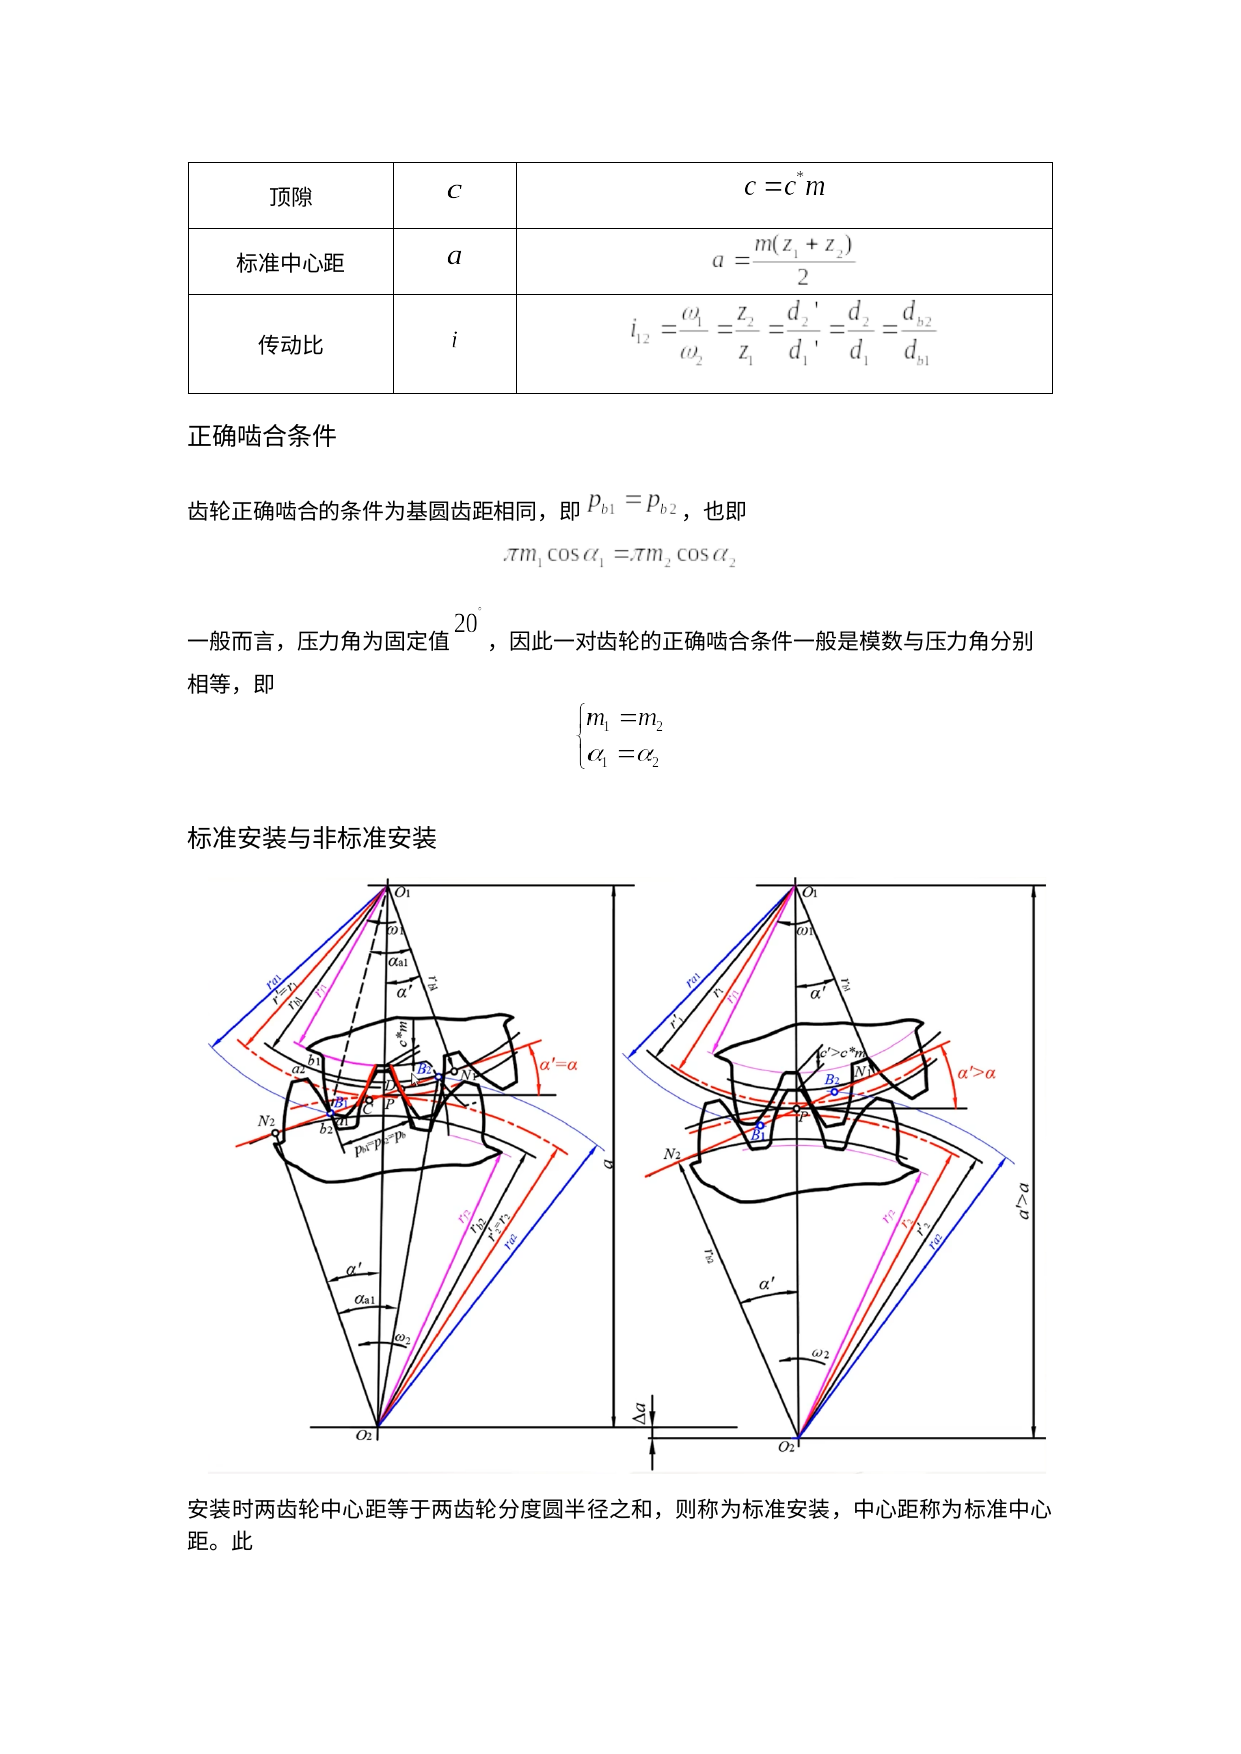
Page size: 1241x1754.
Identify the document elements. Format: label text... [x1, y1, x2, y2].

table_cell [517, 295, 1052, 393]
picture [207, 877, 1047, 1474]
subtitle 标准安装与非标准安装 [187, 804, 1053, 869]
text 齿轮正确啮合的条件为基圆齿距相同，即，也即 [187, 471, 1053, 536]
table_cell [394, 295, 516, 393]
table_cell 标准中心距 [189, 229, 393, 294]
table_cell 传动比 [189, 295, 393, 393]
subtitle 正确啮合条件 [187, 402, 1053, 467]
table_cell [517, 163, 1052, 228]
table_cell [394, 229, 516, 294]
table_cell [394, 163, 516, 228]
table_cell 顶隙 [189, 163, 393, 228]
table_cell [517, 229, 1052, 294]
text 一般而言，压力角为固定值，因此一对齿轮的正确啮合条件一般是模数与压力角分别相等，即 [187, 601, 1053, 699]
